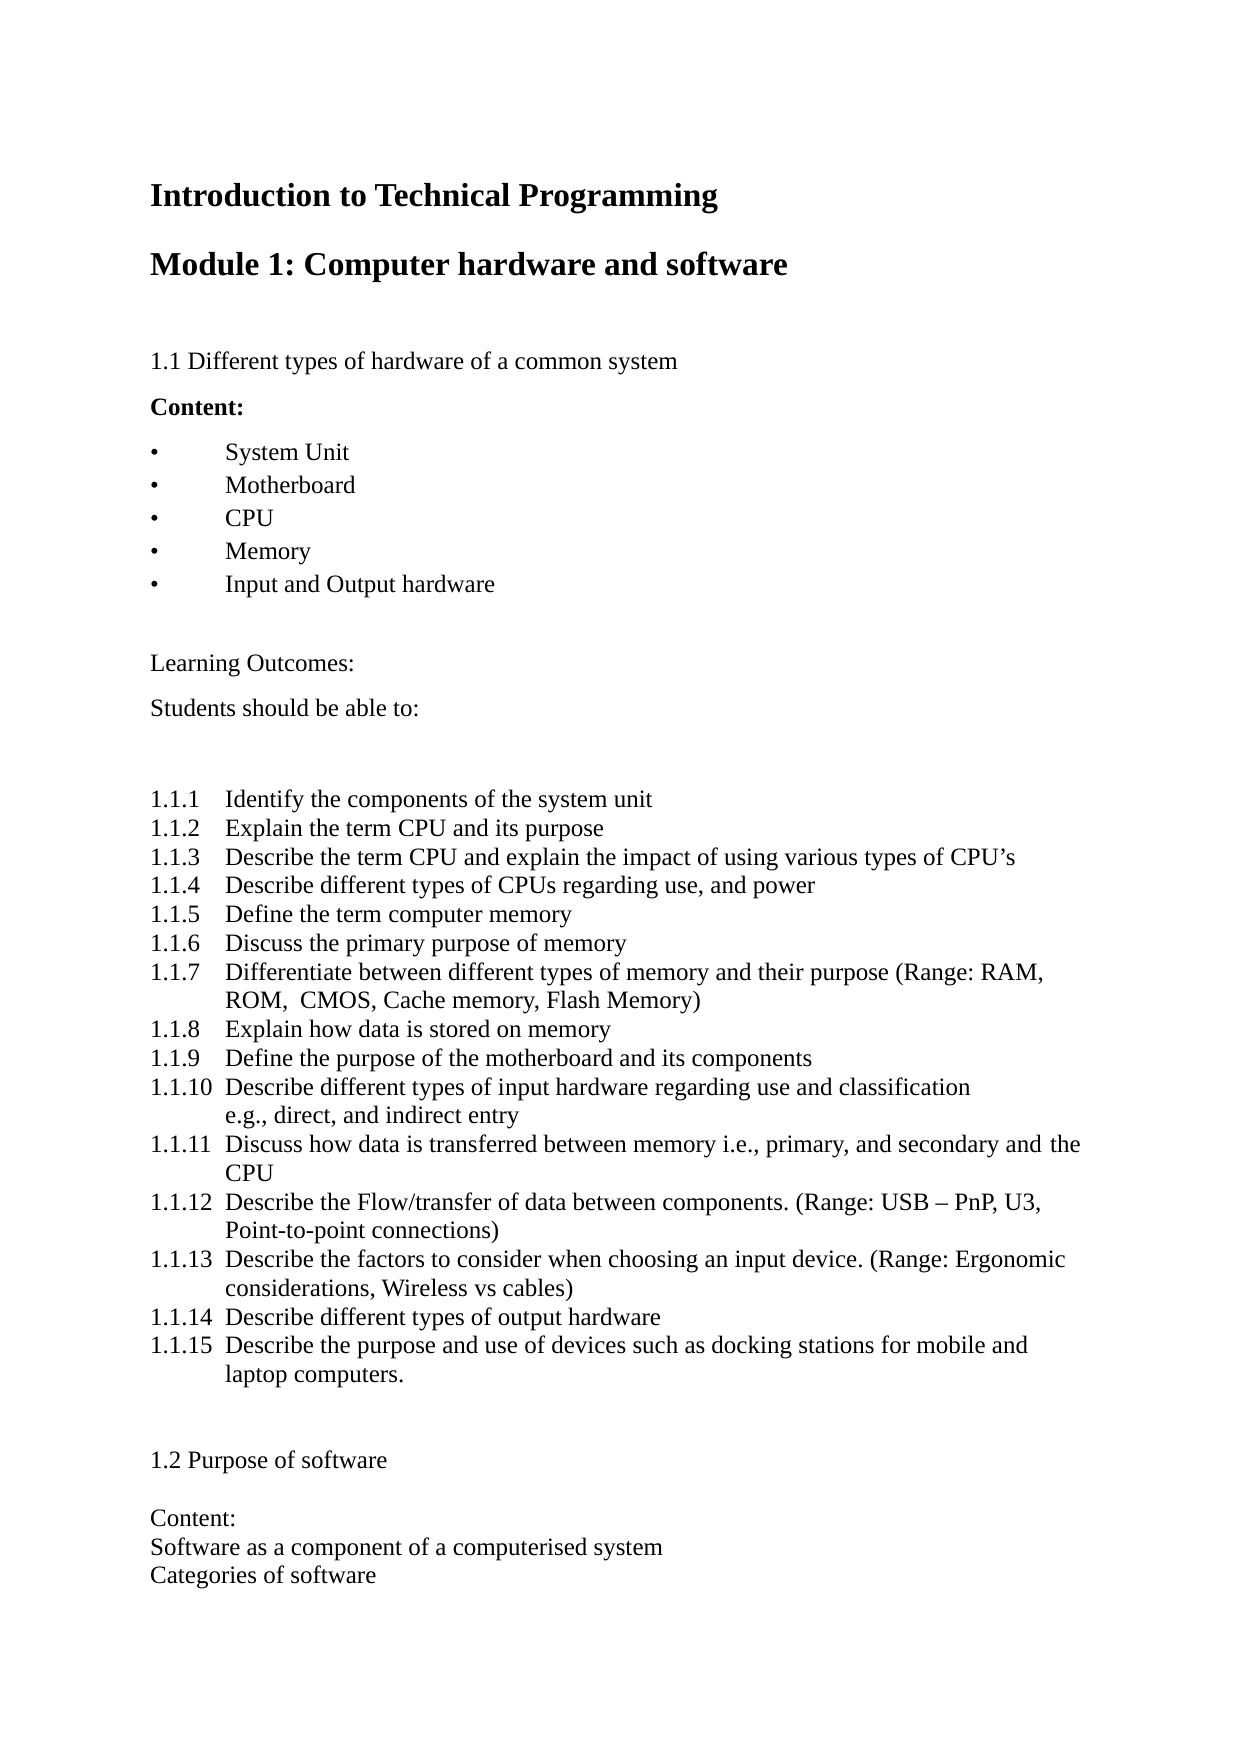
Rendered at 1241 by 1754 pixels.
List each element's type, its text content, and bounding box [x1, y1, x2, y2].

text 1.1.3 Describe the term CPU and explain the impact of using various types of CPU’s [150, 842, 1090, 871]
text 1.1.2 Explain the term CPU and its purpose [150, 813, 1090, 842]
text Categories of software [150, 1561, 1090, 1589]
text 1.1.1 Identify the components of the system unit [150, 784, 1090, 813]
text 1.1.12 Describe the Flow/transfer of data between components. (Range: USB – PnP, U3, Point-to-point connections) [150, 1187, 1090, 1244]
text 1.1.10 Describe different types of input hardware regarding use and classification e.g., direct, and indirect entry [150, 1072, 1090, 1129]
text 1.2 Purpose of software [150, 1446, 1090, 1474]
text 1.1.7 Differentiate between different types of memory and their purpose (Range: RAM, ROM, CMOS, Cache memory, Flash Memory) [150, 957, 1090, 1014]
text 1.1.4 Describe different types of CPUs regarding use, and power [150, 871, 1090, 899]
text Software as a component of a computerised system [150, 1532, 1090, 1561]
text 1.1.5 Define the term computer memory [150, 899, 1090, 928]
text • System Unit [150, 437, 1090, 466]
text 1.1.13 Describe the factors to consider when choosing an input device. (Range: Ergonomic considerations, Wireless vs cables) [150, 1244, 1090, 1302]
text 1.1 Different types of hardware of a common system [150, 346, 1090, 375]
text • Input and Output hardware [150, 569, 1090, 598]
text • Memory [150, 536, 1090, 565]
subtitle Introduction to Technical Programming [150, 175, 1090, 213]
text 1.1.11 Discuss how data is transferred between memory i.e., primary, and secondary and the CPU [150, 1129, 1090, 1187]
text Content: [150, 1503, 1090, 1532]
text 1.1.9 Define the purpose of the motherboard and its components [150, 1043, 1090, 1072]
subtitle Module 1: Computer hardware and software [150, 244, 1090, 282]
text 1.1.6 Discuss the primary purpose of memory [150, 928, 1090, 957]
text 1.1.15 Describe the purpose and use of devices such as docking stations for mobile and laptop computers. [150, 1331, 1090, 1388]
text Content: [150, 392, 1090, 420]
text Students should be able to: [150, 693, 1090, 722]
text • Motherboard [150, 470, 1090, 499]
text • CPU [150, 503, 1090, 532]
text 1.1.14 Describe different types of output hardware [150, 1302, 1090, 1331]
text 1.1.8 Explain how data is stored on memory [150, 1014, 1090, 1043]
text Learning Outcomes: [150, 648, 1090, 677]
